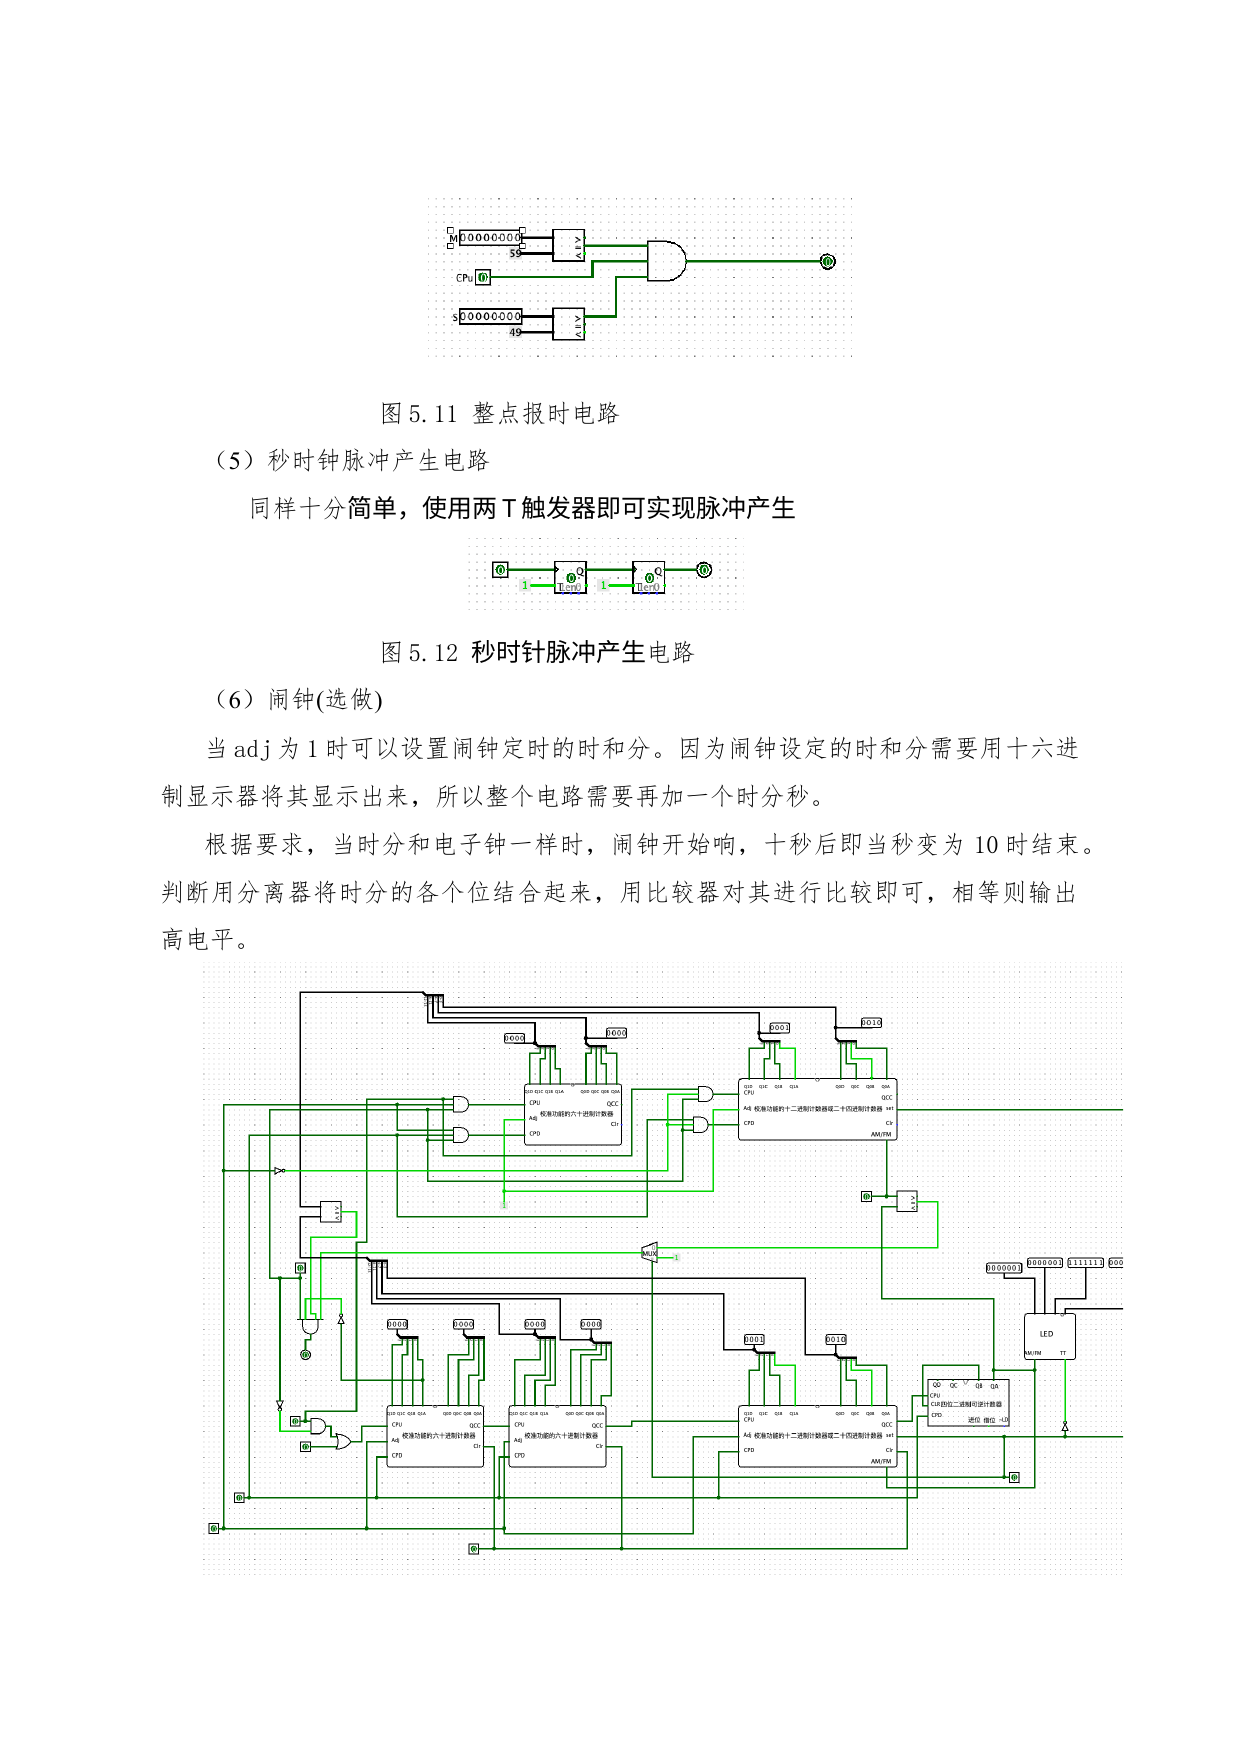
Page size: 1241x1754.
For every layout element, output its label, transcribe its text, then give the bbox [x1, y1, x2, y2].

list 根据要求，当时分和电子钟一样时，闹钟开始响，十秒后即当秒变为10时结束。判断用分离器将时分的各个位结合起来，用比较器对其进行比较即可，相等则输出高电平。 [159, 818, 1081, 962]
picture [203, 962, 1124, 1575]
list 同样十分简单，使用两T触发器即可实现脉冲产生 [203, 484, 1081, 532]
list 闹钟(选做) [159, 675, 1081, 723]
picture [465, 531, 744, 610]
list 图5.11 整点报时电路 [334, 388, 1081, 436]
picture [422, 197, 855, 363]
list 秒时钟脉冲产生电路 [159, 436, 1081, 484]
list 图5.12 秒时针脉冲产生电路 [334, 627, 1081, 675]
list 当adj为1时可以设置闹钟定时的时和分。因为闹钟设定的时和分需要用十六进制显示器将其显示出来，所以整个电路需要再加一个时分秒。 [159, 723, 1081, 818]
